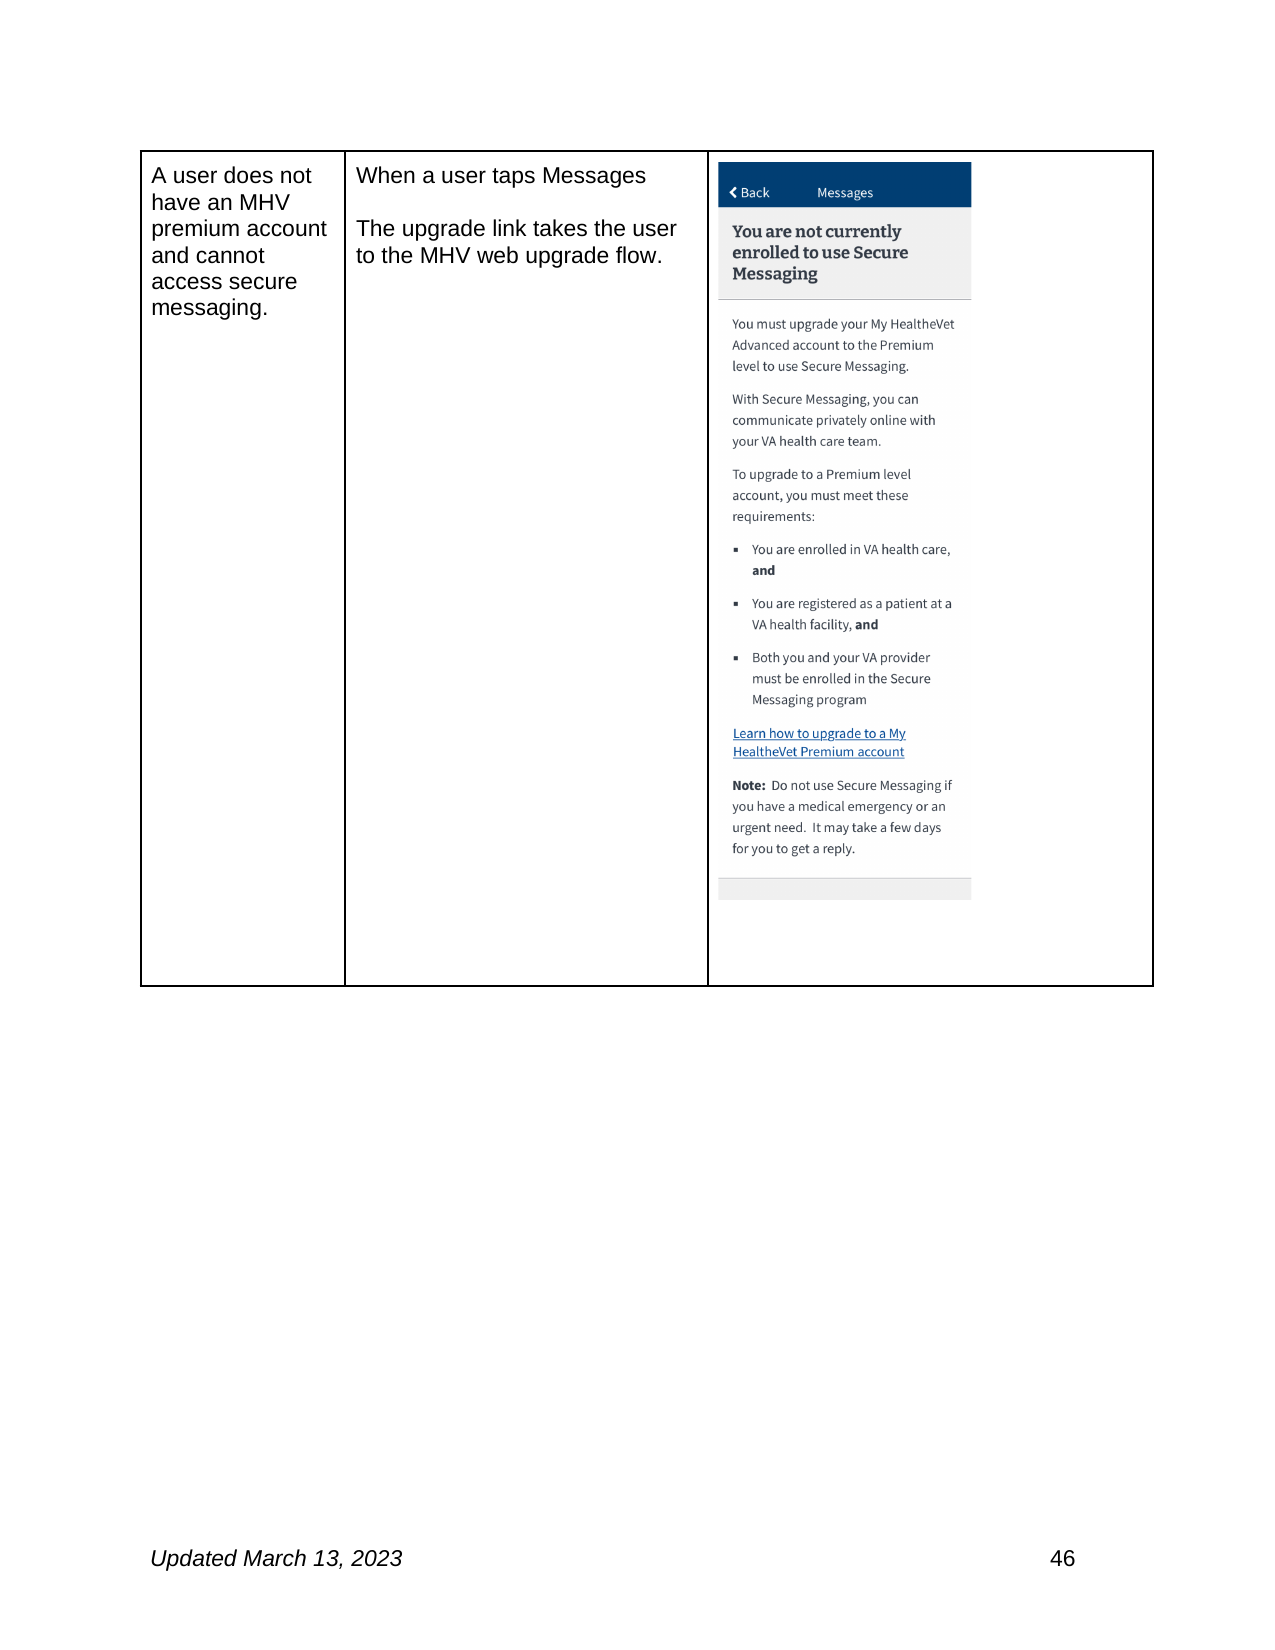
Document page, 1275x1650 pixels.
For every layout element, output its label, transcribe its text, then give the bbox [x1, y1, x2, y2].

table_cell [709, 152, 1152, 985]
table_cell When a user taps Messages The upgrade link takes the user to the MHV web upgrade flow. [346, 152, 707, 985]
table_cell A user does not have an MHV premium account and cannot access secure messaging. [142, 152, 344, 985]
picture [718, 162, 972, 900]
